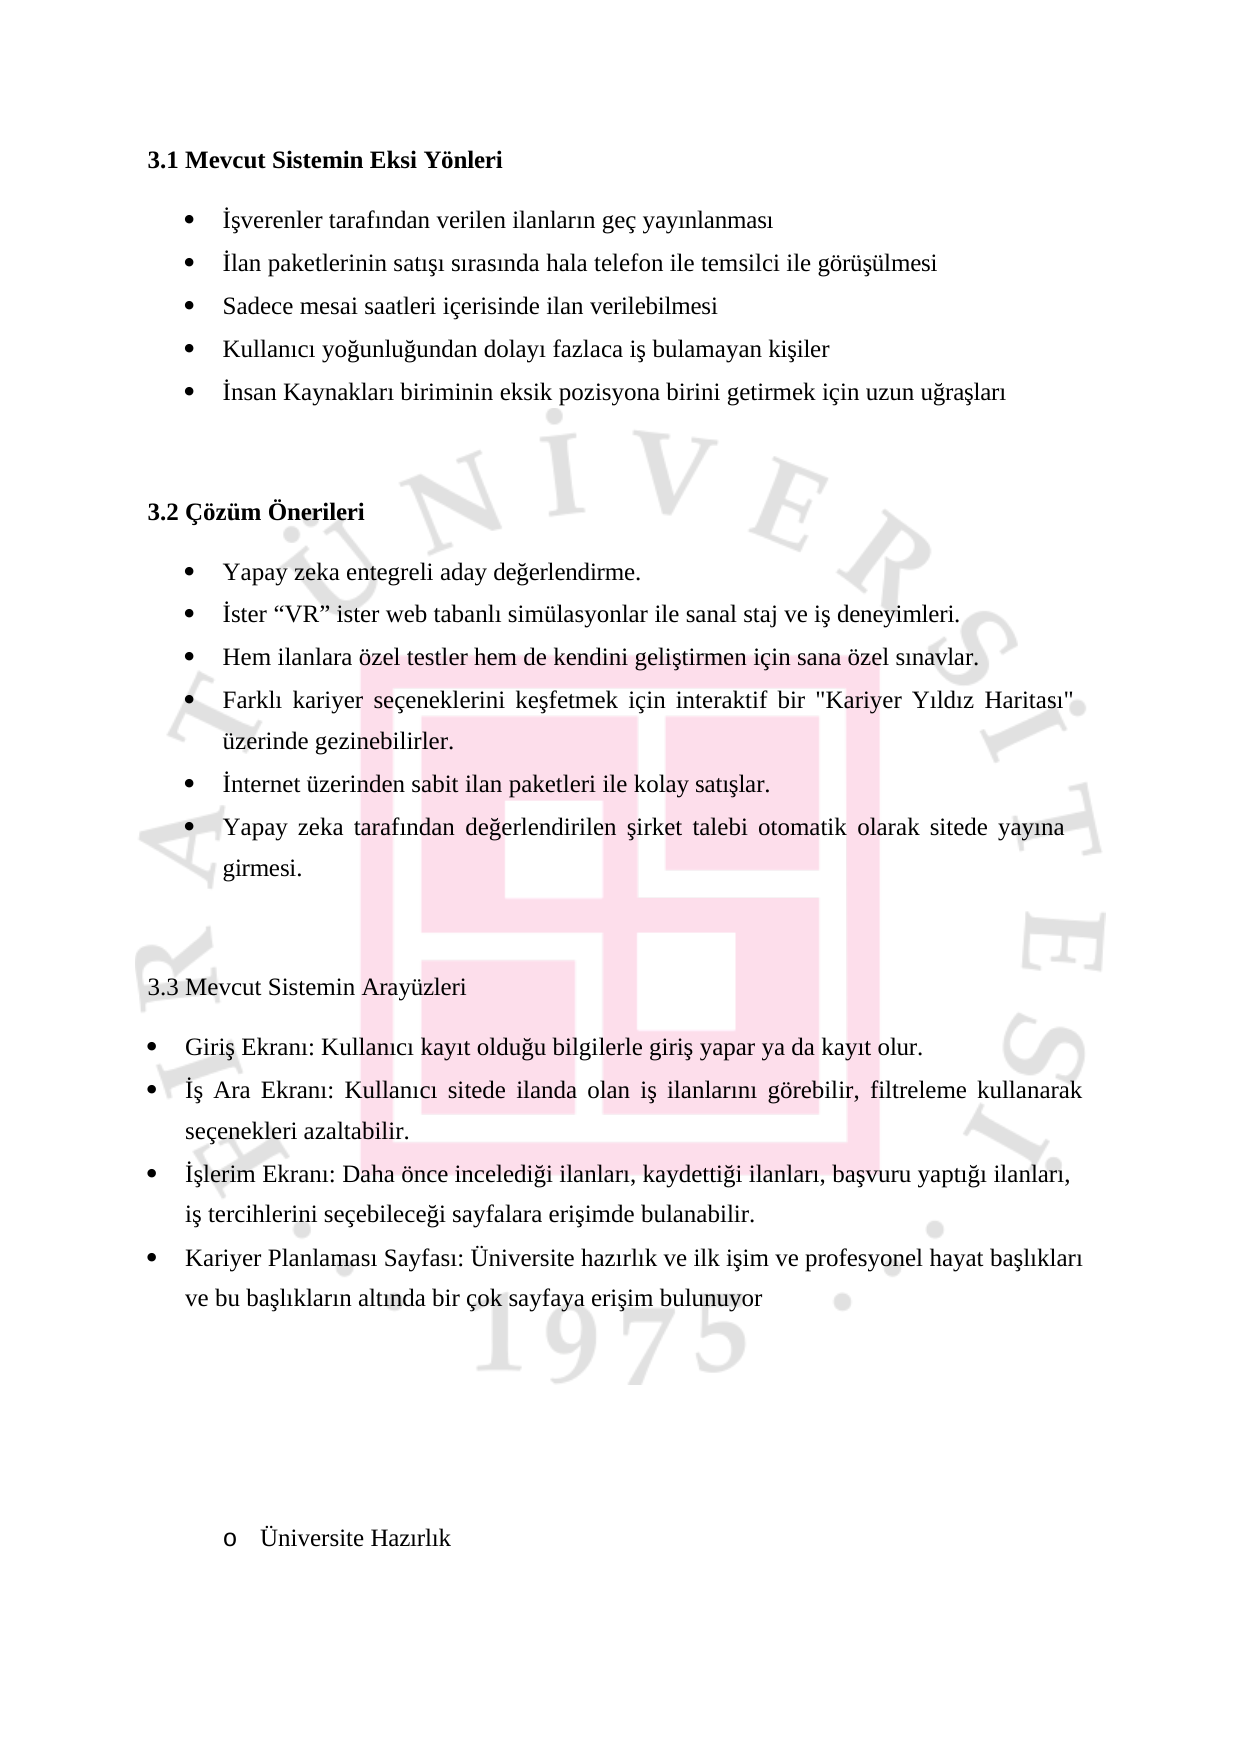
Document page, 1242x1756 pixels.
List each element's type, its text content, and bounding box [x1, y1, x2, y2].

list Sadece mesai saatleri içerisinde ilan verilebilmesi [185, 291, 1106, 320]
subtitle Çözüm Önerileri [147, 497, 1106, 525]
list Kullanıcı yoğunluğundan dolayı fazlaca iş bulamayan kişiler [185, 334, 1106, 363]
list İş Ara Ekranı: Kullanıcı sitede ilanda olan iş ilanlarını görebilir, filtreleme kullanarak seçenekleri azaltabilir. [147, 1075, 1087, 1144]
list İnternet üzerinden sabit ilan paketleri ile kolay satışlar. [185, 769, 1106, 798]
list Üniversite Hazırlık [222, 1523, 1106, 1553]
list Hem ilanlara özel testler hem de kendini geliştirmen için sana özel sınavlar. [185, 642, 1106, 671]
list Kariyer Planlaması Sayfası: Üniversite hazırlık ve ilk işim ve profesyonel hayat başlıkları ve bu başlıkların altında bir çok sayfaya erişim bulunuyor [147, 1243, 1083, 1312]
list Farklı kariyer seçeneklerini keşfetmek için interaktif bir "Kariyer Yıldız Haritası" üzerinde gezinebilirler. [185, 686, 1078, 755]
list İşlerim Ekranı: Daha önce incelediği ilanları, kaydettiği ilanları, başvuru yaptığı ilanları, iş tercihlerini seçebileceği sayfalara erişimde bulanabilir. [147, 1159, 1090, 1228]
list Mevcut Sistemin Arayüzleri [147, 972, 1106, 1001]
list Yapay zeka tarafından değerlendirilen şirket talebi otomatik olarak sitede yayına girmesi. [185, 812, 1069, 881]
list Yapay zeka entegreli aday değerlendirme. [185, 557, 1106, 586]
list İşverenler tarafından verilen ilanların geç yayınlanması [185, 206, 1106, 234]
list İnsan Kaynakları biriminin eksik pozisyona birini getirmek için uzun uğraşları [185, 377, 1106, 406]
list İlan paketlerinin satışı sırasında hala telefon ile temsilci ile görüşülmesi [185, 248, 1106, 277]
subtitle Mevcut Sistemin Eksi Yönleri [147, 145, 1106, 174]
list İster “VR” ister web tabanlı simülasyonlar ile sanal staj ve iş deneyimleri. [185, 599, 1106, 628]
list Giriş Ekranı: Kullanıcı kayıt olduğu bilgilerle giriş yapar ya da kayıt olur. [147, 1032, 1106, 1061]
